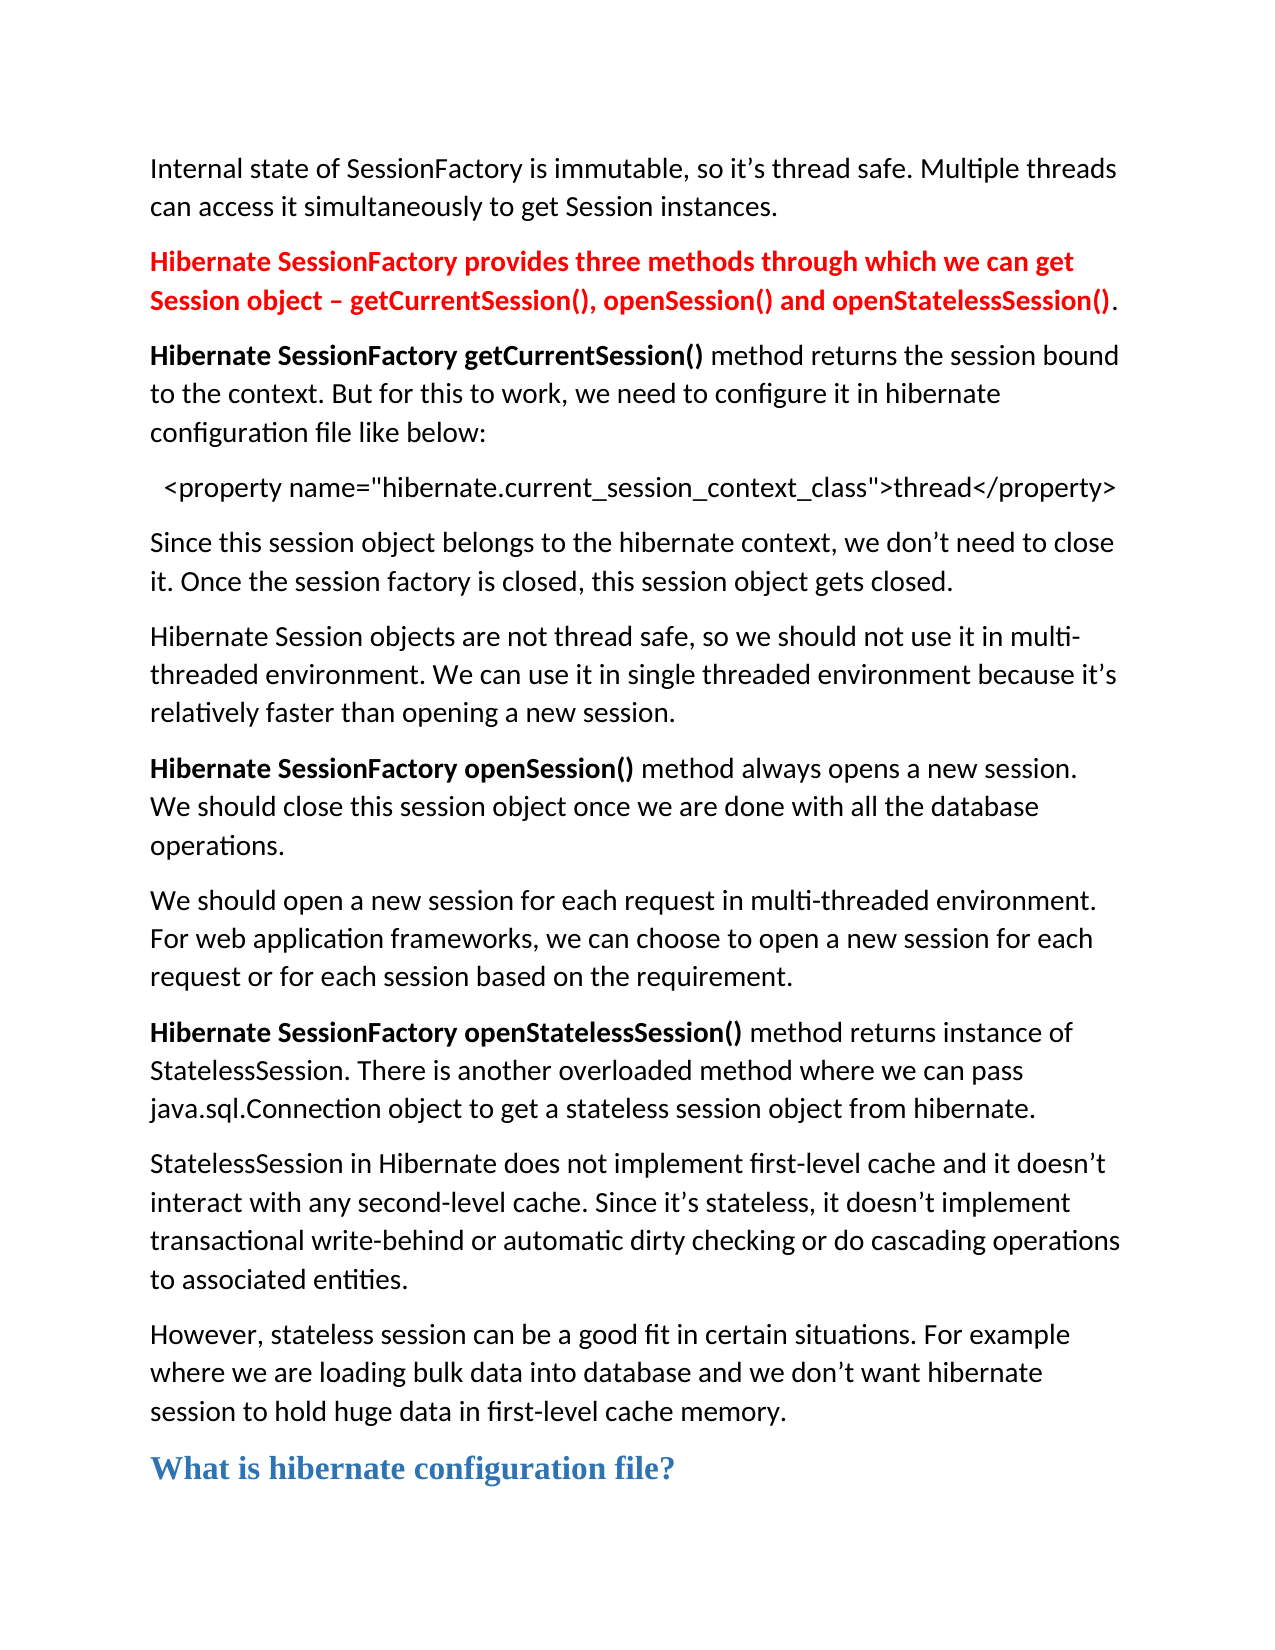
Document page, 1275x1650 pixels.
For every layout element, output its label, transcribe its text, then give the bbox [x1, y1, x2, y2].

text Hibernate Session objects are not thread safe, so we should not use it in multi-threaded environment. We can use it in single threaded environment because it’s relatively faster than opening a new session. [150, 618, 1125, 730]
text Hibernate SessionFactory provides three methods through which we can get Session object – getCurrentSession(), openSession() and openStatelessSession(). [150, 243, 1125, 318]
text StatelessSession in Hibernate does not implement first-level cache and it doesn’t interact with any second-level cache. Since it’s stateless, it doesn’t implement transactional write-behind or automatic dirty checking or do cascading operations to associated entities. [150, 1146, 1125, 1297]
text However, stateless session can be a good fit in certain situations. For example where we are loading bulk data into database and we don’t want hibernate session to hold huge data in first-level cache memory. [150, 1316, 1125, 1428]
text Hibernate SessionFactory getCurrentSession() method returns the session bound to the context. But for this to work, we need to configure it in hibernate configuration file like below: [150, 337, 1125, 449]
text What is hibernate configuration file? [150, 1448, 1125, 1486]
text Internal state of SessionFactory is immutable, so it’s thread safe. Multiple threads can access it simultaneously to get Session instances. [150, 150, 1125, 224]
text Hibernate SessionFactory openSession() method always opens a new session. We should close this session object once we are done with all the database operations. [150, 750, 1125, 862]
text Hibernate SessionFactory openStatelessSession() method returns instance of StatelessSession. There is another overloaded method where we can pass java.sql.Connection object to get a stateless session object from hibernate. [150, 1014, 1125, 1126]
text <property name="hibernate.current_session_context_class">thread</property> [150, 469, 1125, 505]
text Since this session object belongs to the hibernate context, we don’t need to close it. Once the session factory is closed, this session object gets closed. [150, 524, 1125, 598]
text We should open a new session for each request in multi-threaded environment. For web application frameworks, we can choose to open a new session for each request or for each session based on the requirement. [150, 882, 1125, 994]
